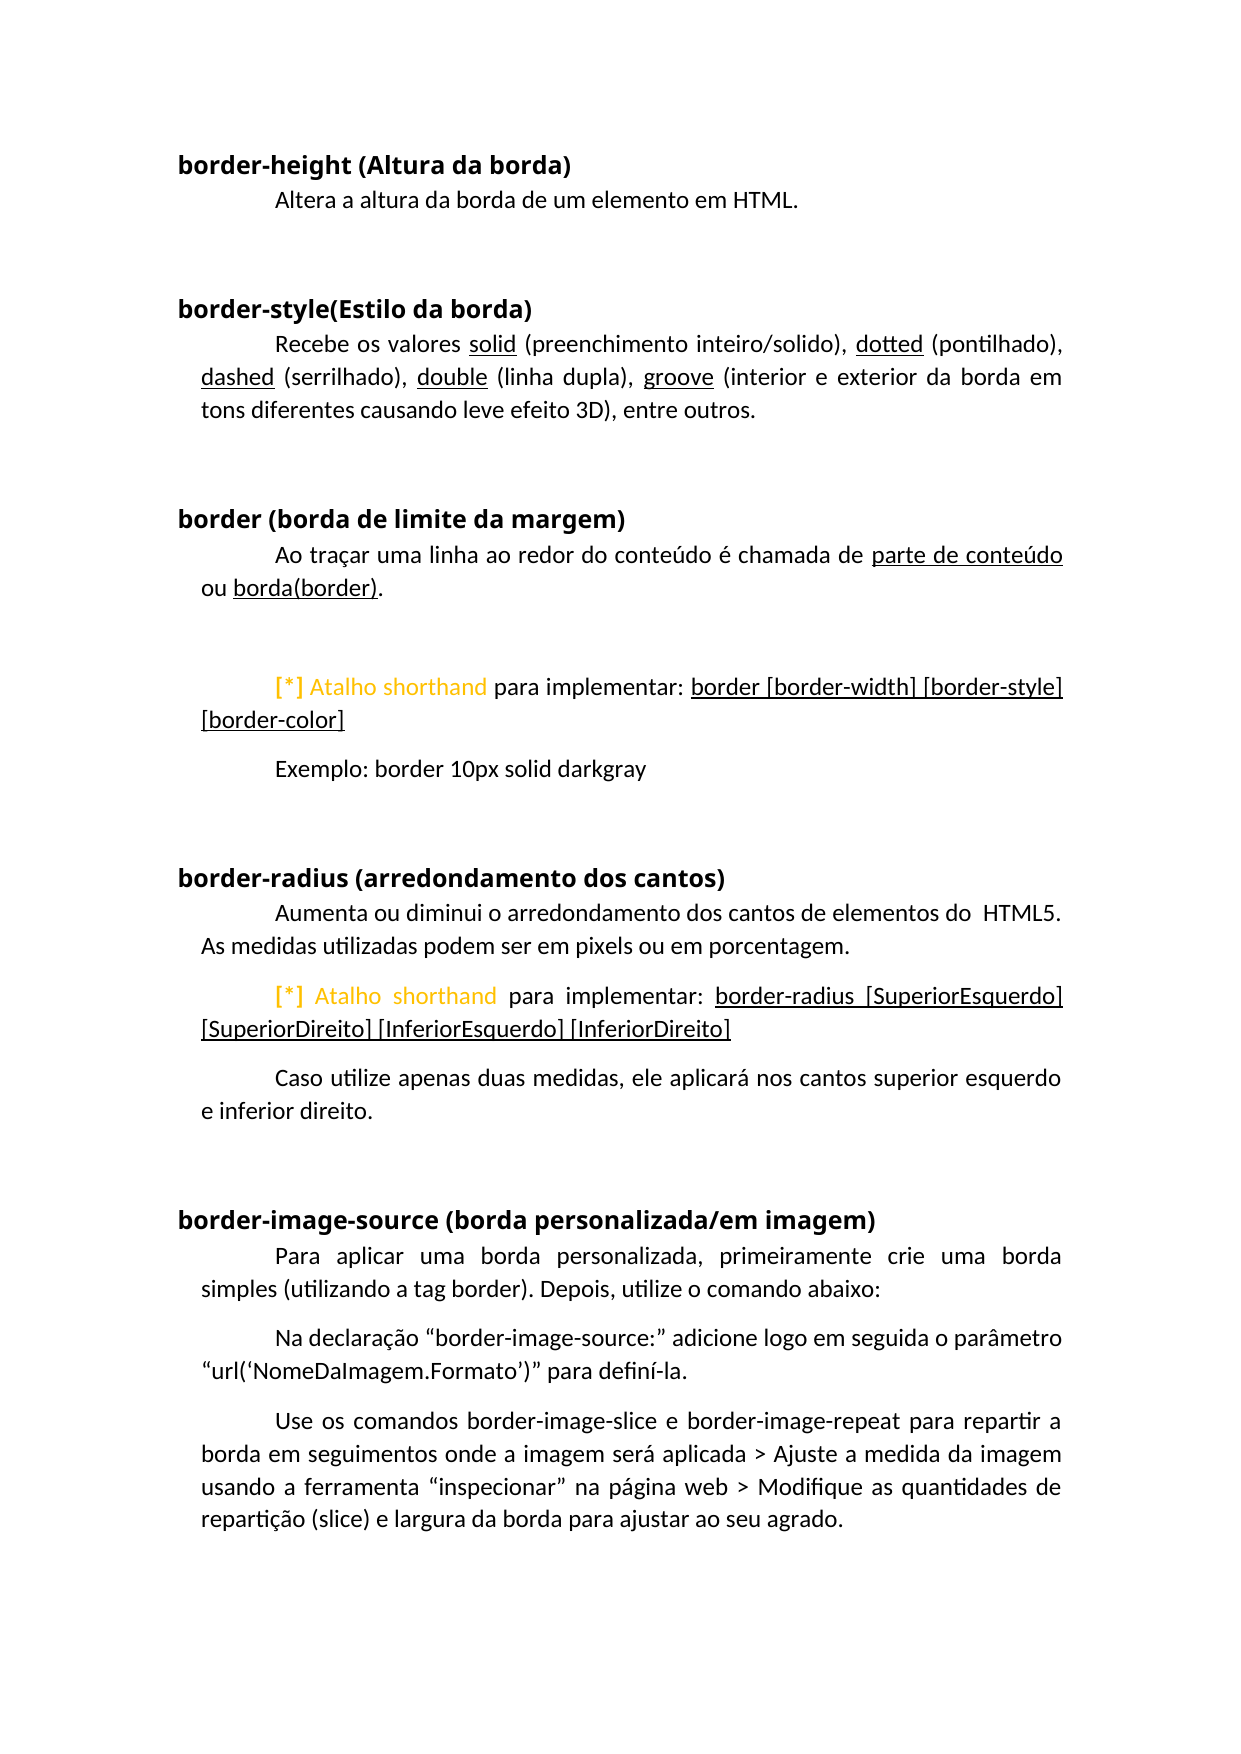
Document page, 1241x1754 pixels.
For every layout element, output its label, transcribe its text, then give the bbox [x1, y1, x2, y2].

text Ao traçar uma linha ao redor do conteúdo é chamada de parte de conteúdo ou borda(border). [201, 539, 1063, 602]
subtitle border-radius (arredondamento dos cantos) [177, 861, 1063, 895]
text Exemplo: border 10px solid darkgray [201, 753, 1063, 784]
text Altera a altura da borda de um elemento em HTML. [201, 184, 1063, 215]
text Para aplicar uma borda personalizada, primeiramente crie uma borda simples (utilizando a tag border). Depois, utilize o comando abaixo: [201, 1240, 1063, 1303]
text [*] Atalho shorthand para implementar: border-radius [SuperiorEsquerdo] [SuperiorDireito] [InferiorEsquerdo] [InferiorDireito] [201, 980, 1063, 1043]
subtitle border (borda de limite da margem) [177, 502, 1063, 536]
subtitle border-image-source (borda personalizada/em imagem) [177, 1203, 1063, 1237]
text Na declaração “border-image-source:” adicione logo em seguida o parâmetro “url(‘NomeDaImagem.Formato’)” para definí-la. [201, 1322, 1063, 1386]
text Caso utilize apenas duas medidas, ele aplicará nos cantos superior esquerdo e inferior direito. [201, 1063, 1063, 1126]
text [*] Atalho shorthand para implementar: border [border-width] [border-style] [border-color] [201, 671, 1063, 734]
text Recebe os valores solid (preenchimento inteiro/solido), dotted (pontilhado), dashed (serrilhado), double (linha dupla), groove (interior e exterior da borda em tons diferentes causando leve efeito 3D), entre outros. [201, 329, 1063, 425]
subtitle border-height (Altura da borda) [177, 148, 1063, 182]
text Use os comandos border-image-slice e border-image-repeat para repartir a borda em seguimentos onde a imagem será aplicada > Ajuste a medida da imagem usando a ferramenta “inspecionar” na página web > Modifique as quantidades de repartição (slice) e largura da borda para ajustar ao seu agrado. [201, 1405, 1063, 1534]
text Aumenta ou diminui o arredondamento dos cantos de elementos do HTML5. As medidas utilizadas podem ser em pixels ou em porcentagem. [201, 898, 1063, 961]
subtitle border-style(Estilo da borda) [177, 292, 1063, 326]
